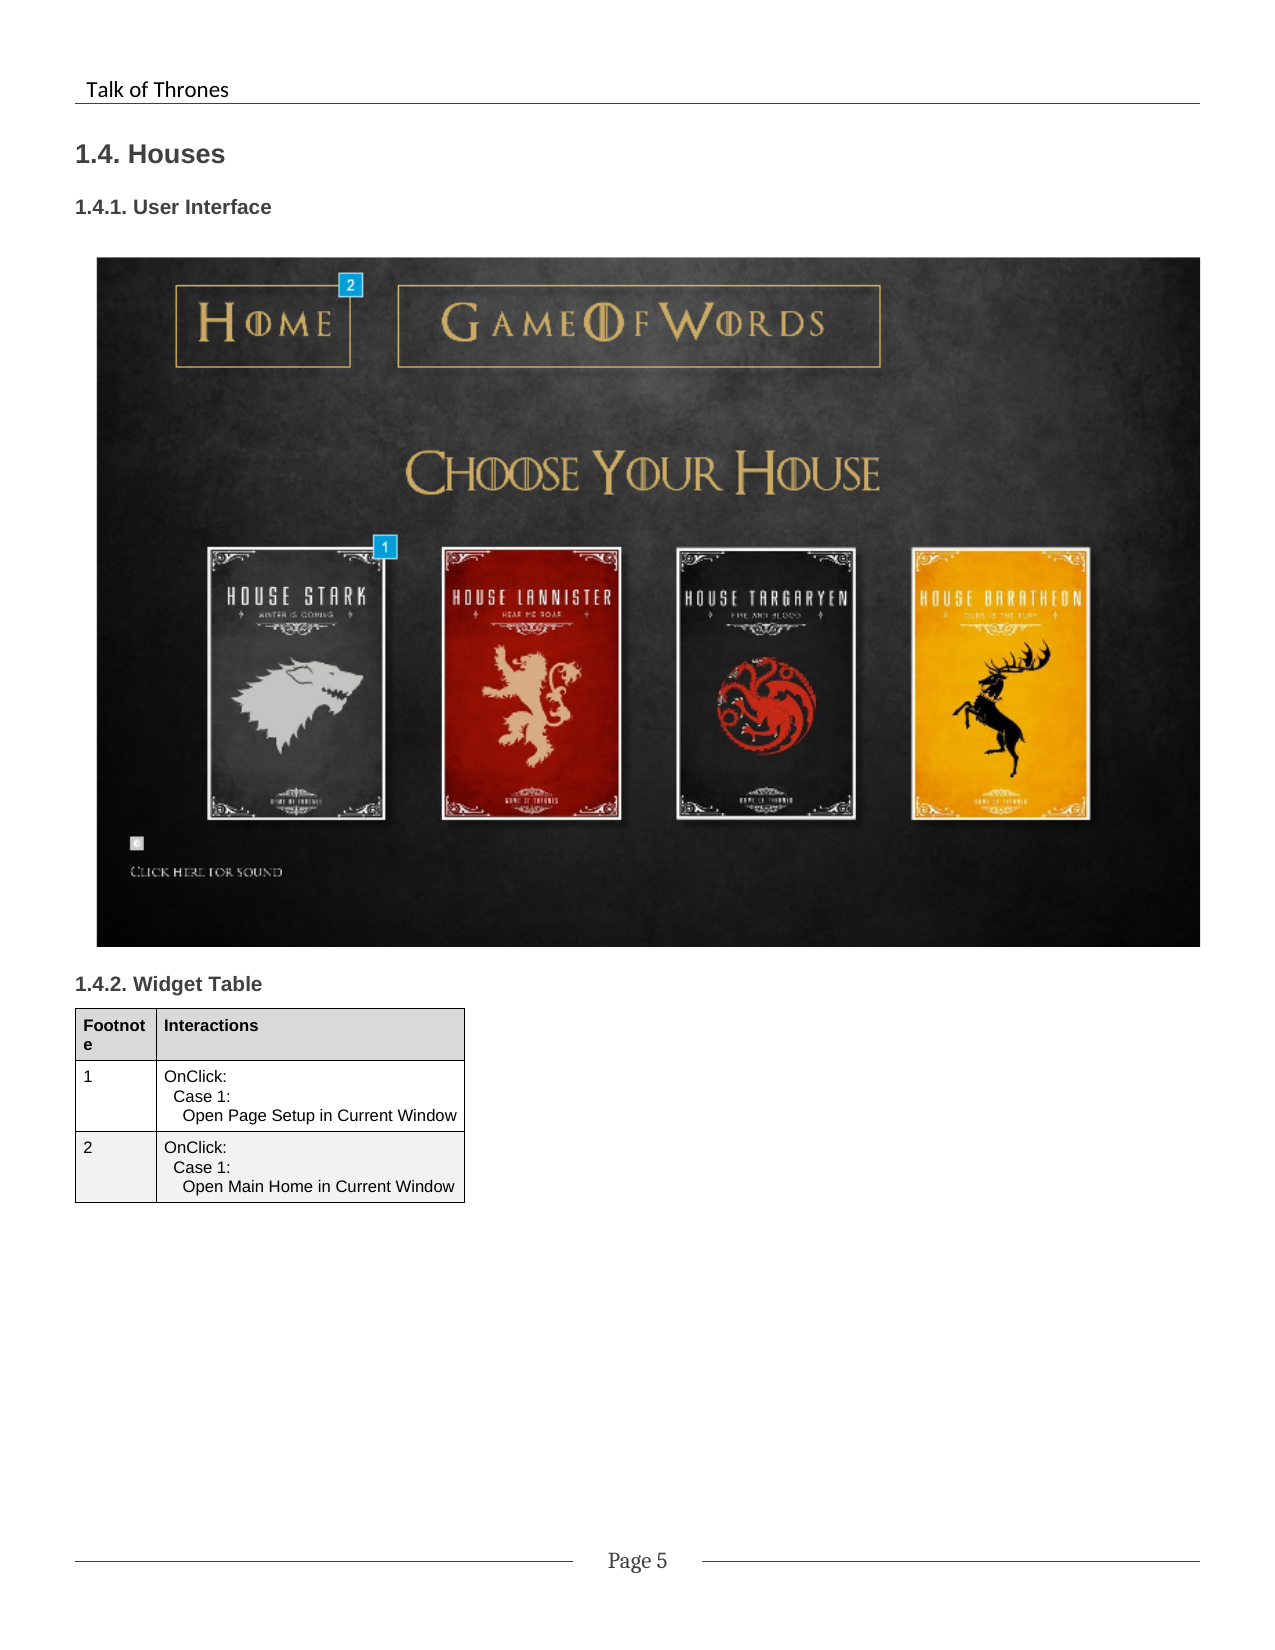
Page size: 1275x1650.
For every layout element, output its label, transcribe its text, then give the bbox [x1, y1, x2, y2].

table_cell OnClick: Case 1: Open Page Setup in Current Window [157, 1061, 464, 1131]
table_cell 2 [76, 1132, 156, 1202]
table_header Footnote [76, 1009, 156, 1060]
subtitle Houses [75, 138, 1200, 169]
picture [75, 231, 1200, 947]
table_header Interactions [157, 1009, 464, 1060]
subtitle User Interface [75, 194, 1200, 218]
table_cell 1 [76, 1061, 156, 1131]
table_cell OnClick: Case 1: Open Main Home in Current Window [157, 1132, 464, 1202]
subtitle Widget Table [75, 972, 1200, 996]
